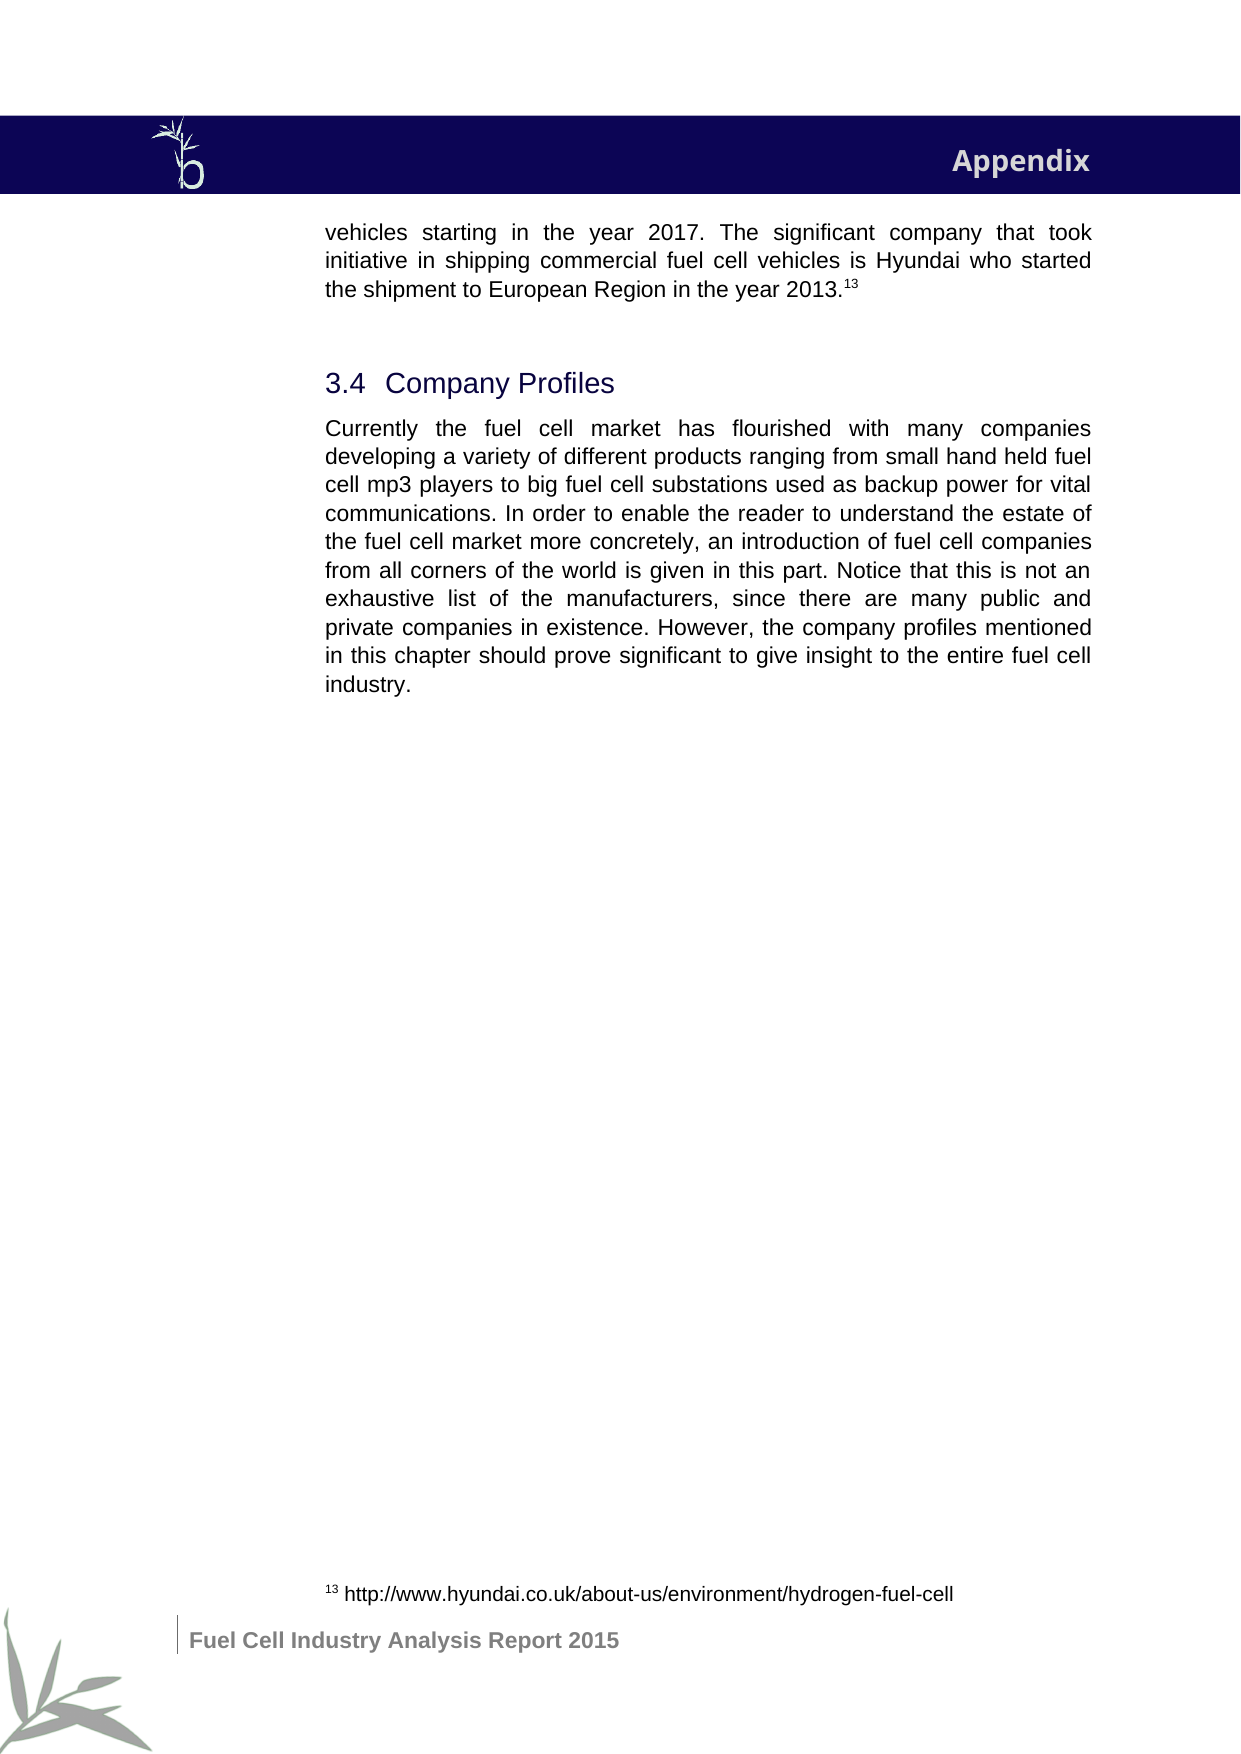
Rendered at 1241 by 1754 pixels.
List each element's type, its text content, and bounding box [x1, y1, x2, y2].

picture [0, 1607, 169, 1754]
subtitle Company Profiles [325, 366, 1092, 399]
text Currently the fuel cell market has flourished with many companies developing a variety of different products ranging from small hand held fuel cell mp3 players to big fuel cell substations used as backup power for vital communications. In order to enable the reader to understand the estate of the fuel cell market more concretely, an introduction of fuel cell companies from all corners of the world is given in this part. Notice that this is not an exhaustive list of the manufacturers, since there are many public and private companies in existence. However, the company profiles mentioned in this chapter should prove significant to give insight to the entire fuel cell industry. [325, 414, 1092, 697]
